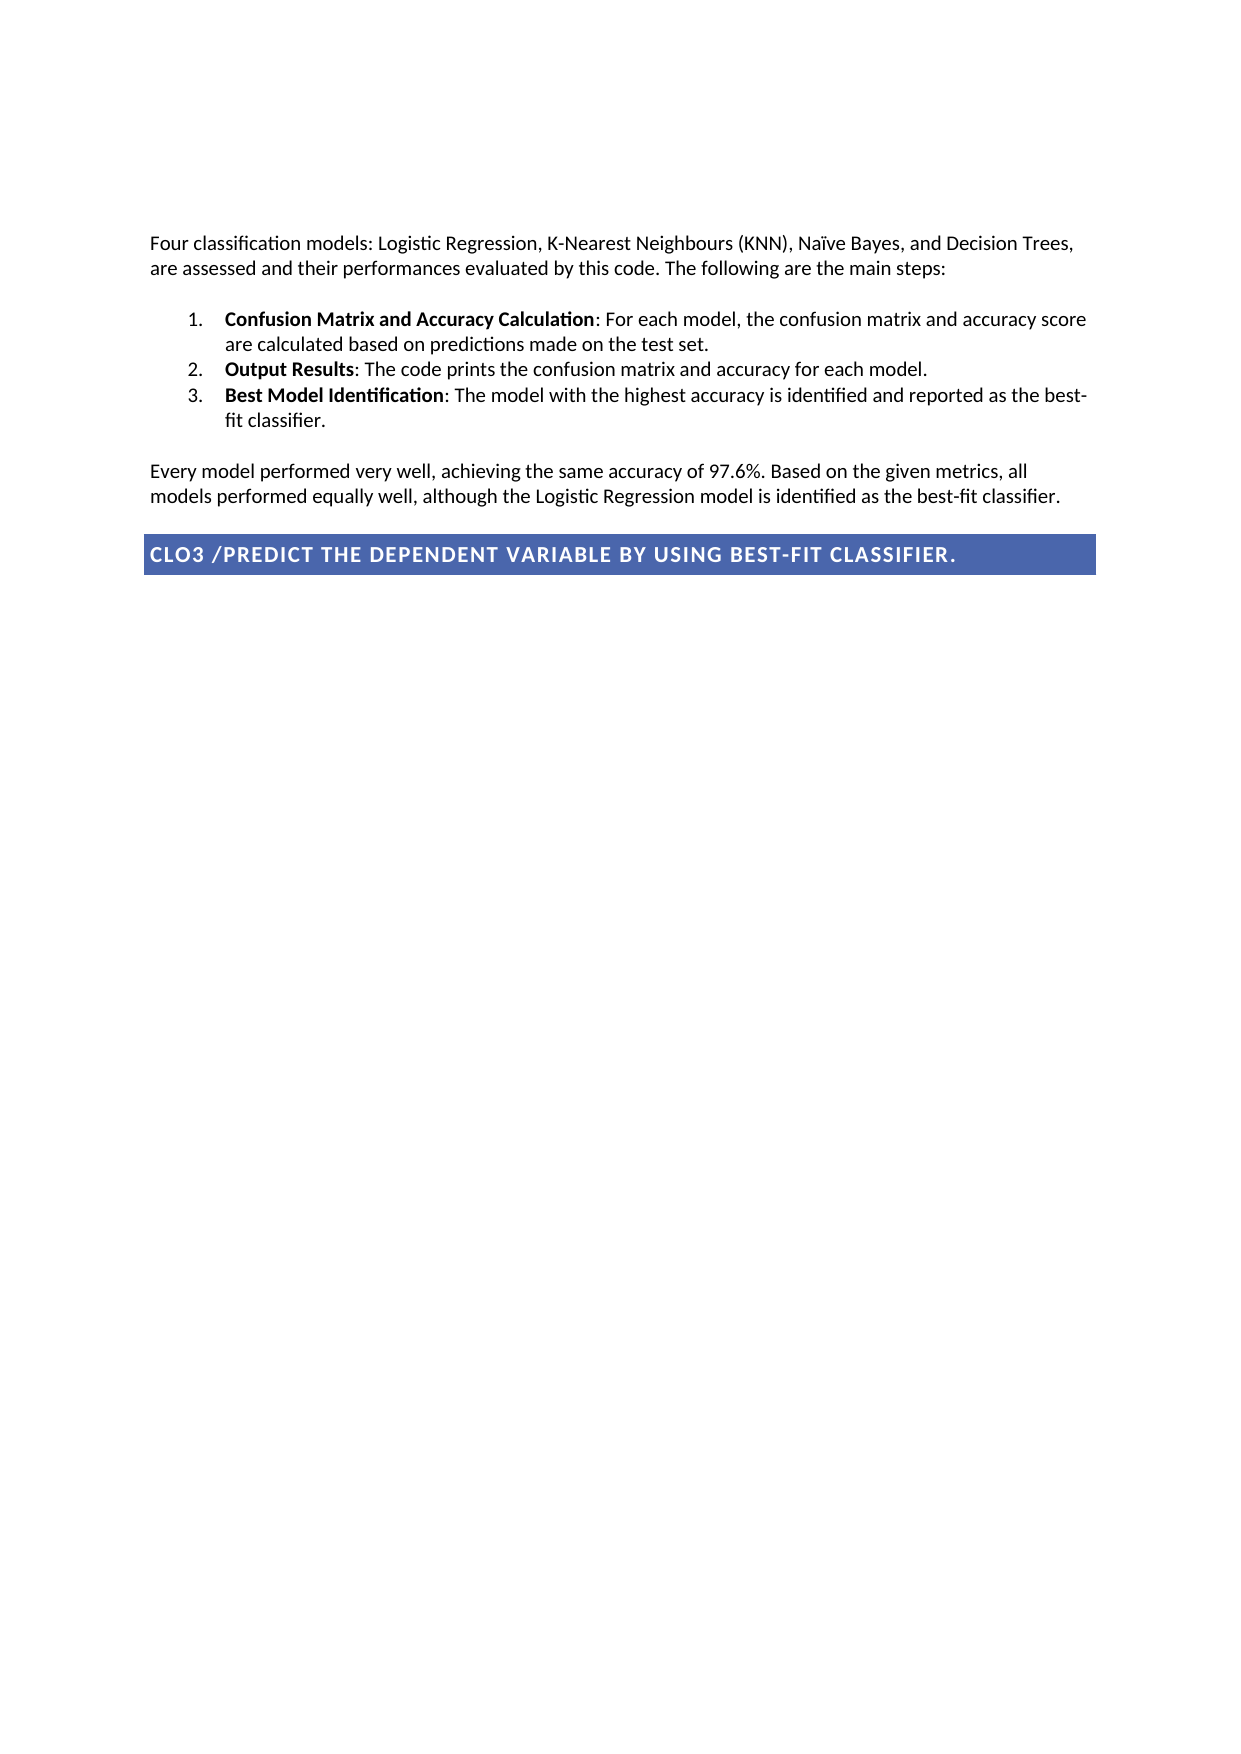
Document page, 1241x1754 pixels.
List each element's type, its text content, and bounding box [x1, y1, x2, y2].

text Every model performed very well, achieving the same accuracy of 97.6%. Based on the given metrics, all models performed equally well, although the Logistic Regression model is identified as the best-fit classifier. [150, 458, 1090, 509]
subtitle CLO3 /Predict the dependent variable by using best-fit classifier. [150, 540, 1090, 568]
list Confusion Matrix and Accuracy Calculation: For each model, the confusion matrix and accuracy score are calculated based on predictions made on the test set. [187, 306, 1090, 357]
text Four classification models: Logistic Regression, K-Nearest Neighbours (KNN), Naïve Bayes, and Decision Trees, are assessed and their performances evaluated by this code. The following are the main steps: [150, 230, 1090, 281]
list Best Model Identification: The model with the highest accuracy is identified and reported as the best-fit classifier. [187, 382, 1090, 433]
list Output Results: The code prints the confusion matrix and accuracy for each model. [187, 357, 1090, 382]
